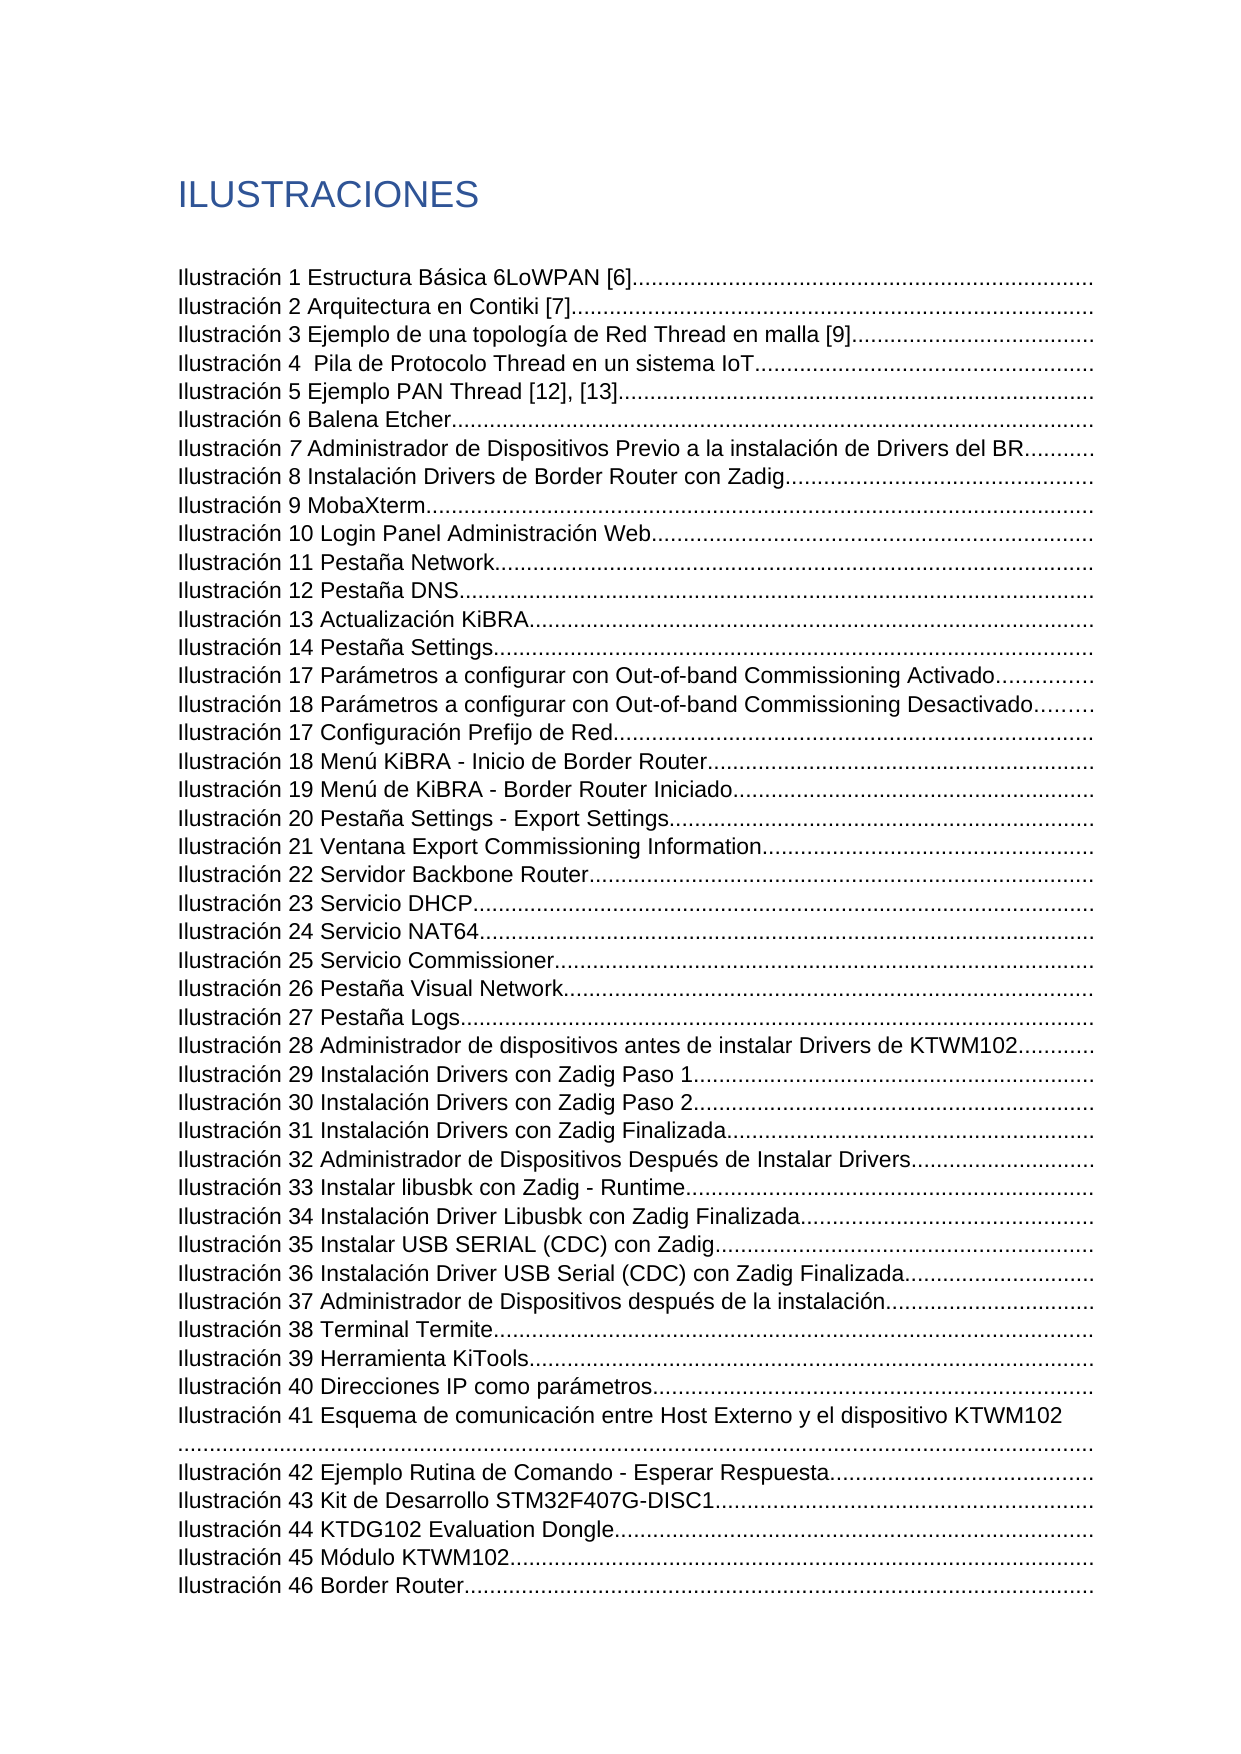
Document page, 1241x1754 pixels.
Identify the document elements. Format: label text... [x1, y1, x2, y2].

subtitle ILUSTRACIONES [177, 173, 1063, 216]
